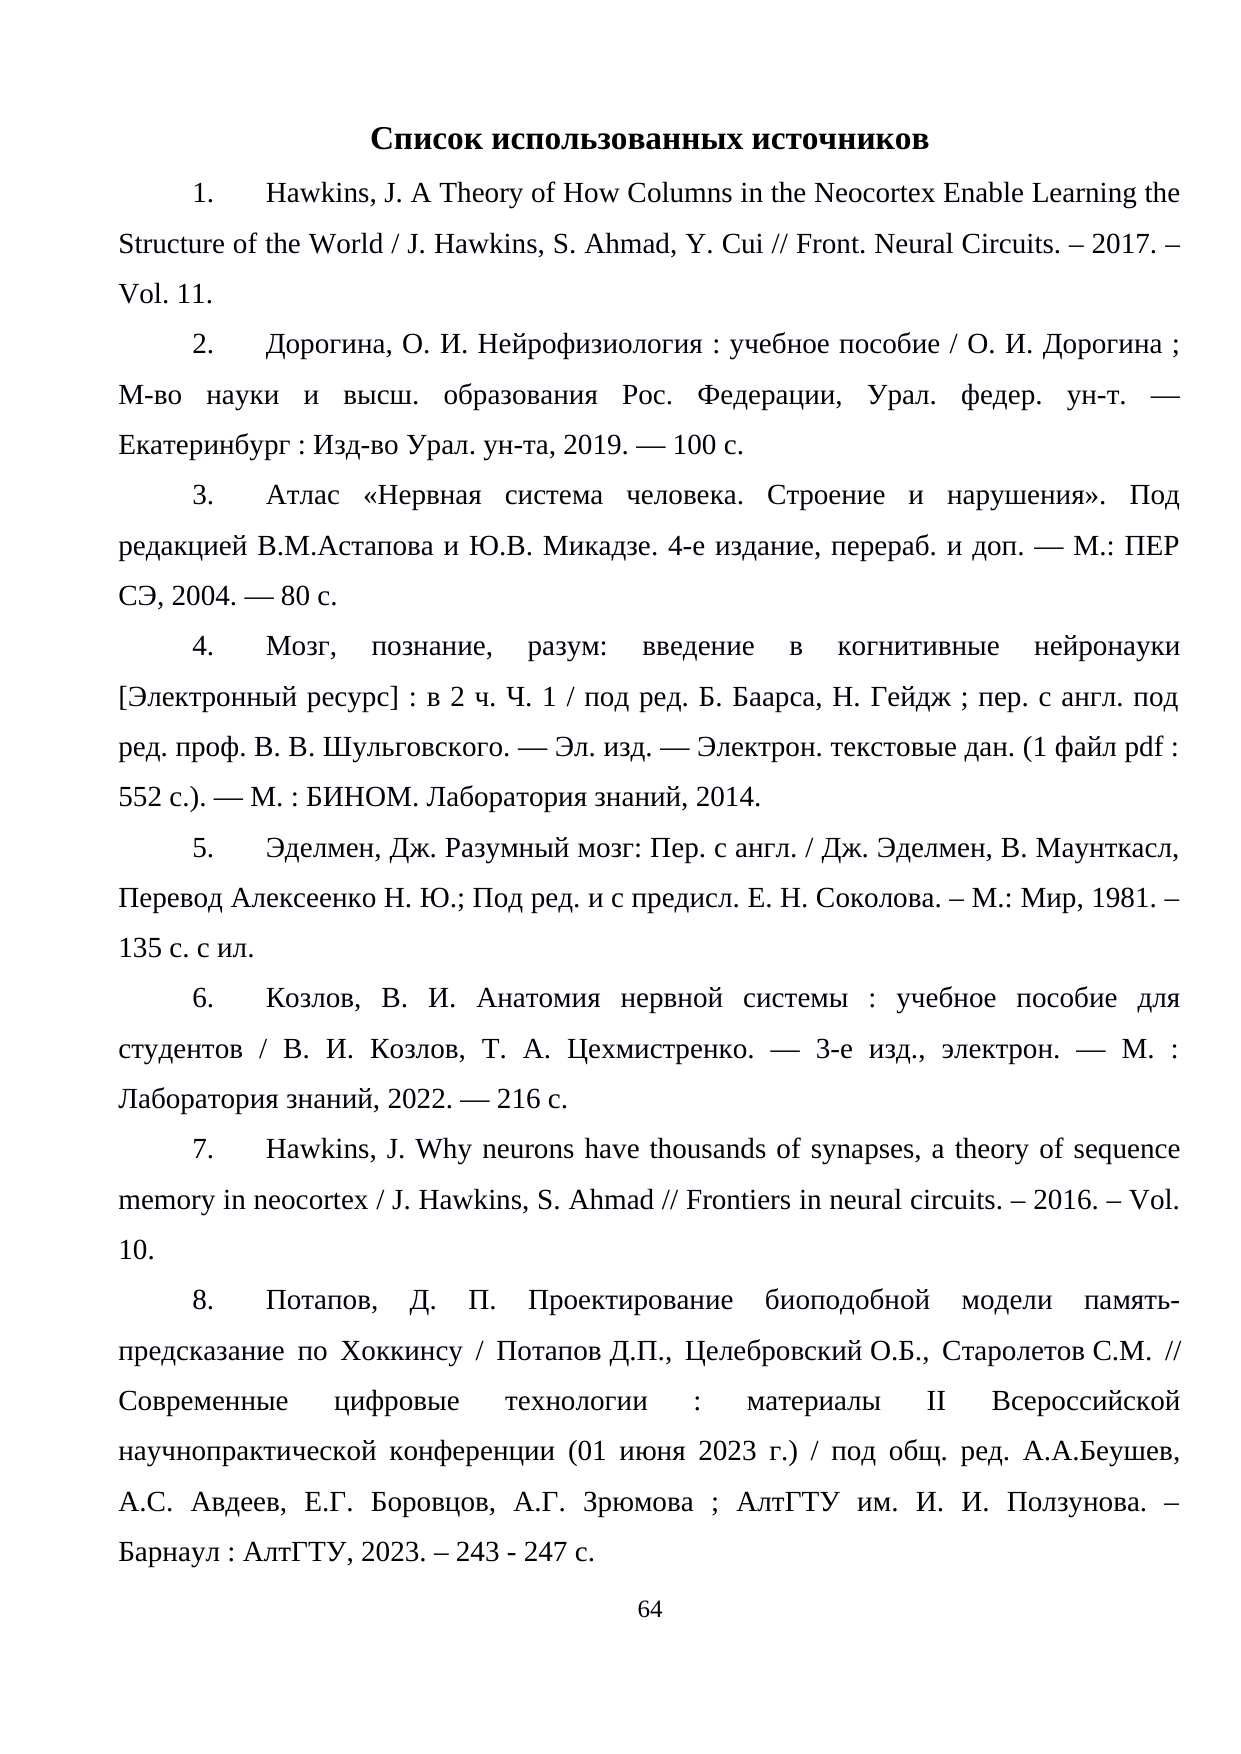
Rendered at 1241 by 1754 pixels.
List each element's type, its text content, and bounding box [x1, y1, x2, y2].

list Мозг, познание, разум: введение в когнитивные нейронауки [Электронный ресурс] : в 2 ч. Ч. 1 / под ред. Б. Баарса, Н. Гейдж ; пер. с англ. под ред. проф. В. В. Шульговского. — Эл. изд. — Электрон. текстовые дан. (1 файл pdf : 552 с.). — М. : БИНОМ. Лаборатория знаний, 2014. [118, 628, 1181, 813]
list Атлас «Нервная система человека. Строение и нарушения». Под редакцией В.М.Астапова и Ю.В. Микадзе. 4-е издание, перераб. и доп. — М.: ПЕР СЭ, 2004. — 80 с. [118, 477, 1181, 612]
text Список использованных источников [118, 118, 1181, 156]
list Эделмен, Дж. Разумный мозг: Пер. с англ. / Дж. Эделмен, В. Маунткасл, Перевод Алексеенко Н. Ю.; Под ред. и с предисл. Е. Н. Соколова. – М.: Мир, 1981. – 135 с. с ил. [118, 830, 1181, 964]
list Козлов, В. И. Анатомия нервной системы : учебное пособие для студентов / В. И. Козлов, Т. А. Цехмистренко. — 3-е изд., электрон. — М. : Лаборатория знаний, 2022. — 216 с. [118, 981, 1181, 1115]
list Потапов, Д. П. Проектирование биоподобной модели память-предсказание по Хоккинсу / Потапов Д.П., Целебровский О.Б., Старолетов С.М. // Современные цифровые технологии : материалы II Всероссийской научнопрактической конференции (01 июня 2023 г.) / под общ. ред. А.А.Беушев, А.С. Авдеев, Е.Г. Боровцов, А.Г. Зрюмова ; АлтГТУ им. И. И. Ползунова. – Барнаул : АлтГТУ, 2023. – 243 - 247 с. [118, 1282, 1181, 1568]
list Hawkins, J. A Theory of How Columns in the Neocortex Enable Learning the Structure of the World / J. Hawkins, S. Ahmad, Y. Cui // Front. Neural Circuits. – 2017. – Vol. 11. [118, 176, 1181, 310]
list Дорогина, О. И. Нейрофизиология : учебное пособие / О. И. Дорогина ; М-во науки и высш. образования Рос. Федерации, Урал. федер. ун-т. — Екатеринбург : Изд-во Урал. ун-та, 2019. — 100 с. [118, 327, 1181, 461]
list Hawkins, J. Why neurons have thousands of synapses, a theory of sequence memory in neocortex / J. Hawkins, S. Ahmad // Frontiers in neural circuits. – 2016. – Vol. 10. [118, 1132, 1181, 1266]
